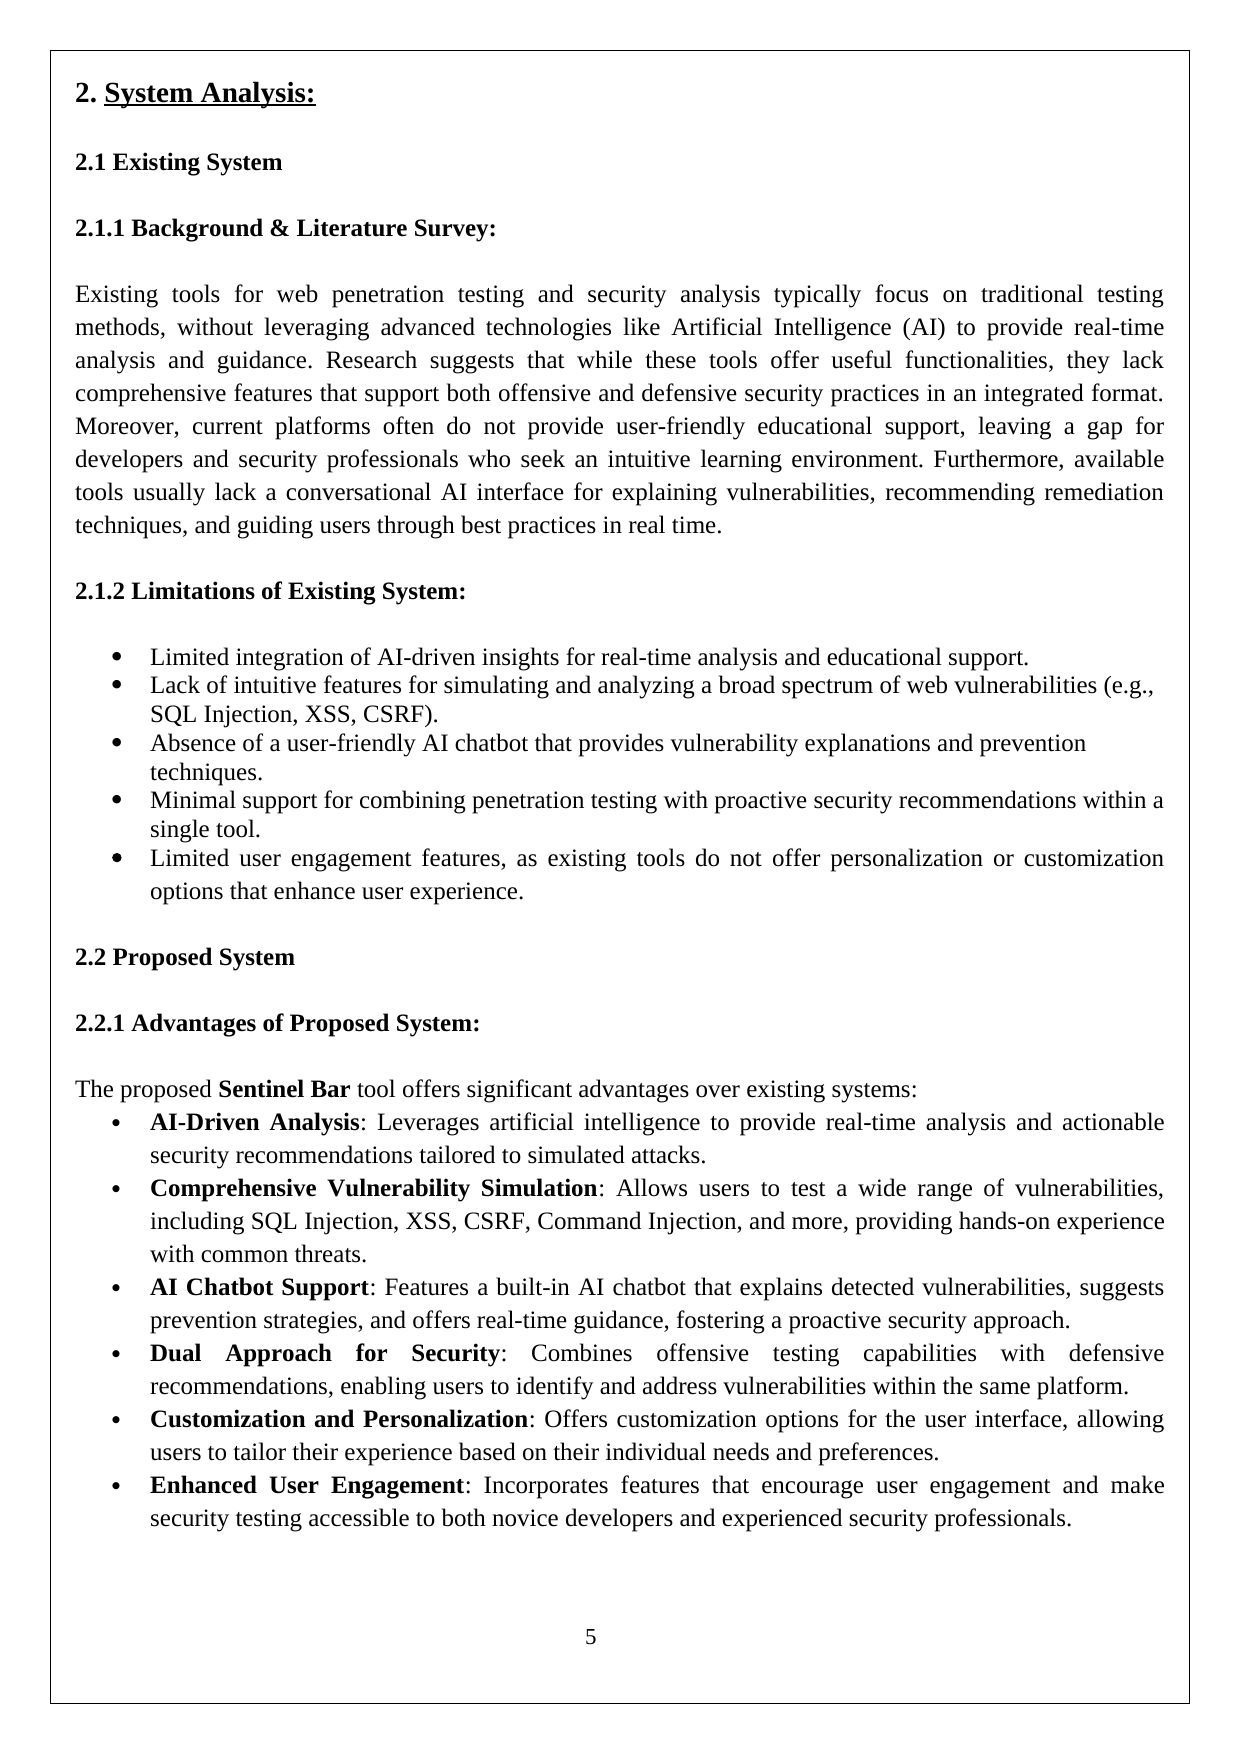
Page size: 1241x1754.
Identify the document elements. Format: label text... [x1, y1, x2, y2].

text 2.1 Existing System [75, 147, 1165, 175]
text 2.1.2 Limitations of Existing System: [75, 576, 1165, 604]
list AI-Driven Analysis: Leverages artificial intelligence to provide real-time analysis and actionable security recommendations tailored to simulated attacks. [112, 1107, 1165, 1169]
list Dual Approach for Security: Combines offensive testing capabilities with defensive recommendations, enabling users to identify and address vulnerabilities within the same platform. [112, 1338, 1165, 1400]
text 2. System Analysis: [75, 75, 1165, 108]
list Minimal support for combining penetration testing with proactive security recommendations within a single tool. [112, 786, 1165, 843]
text 2.2.1 Advantages of Proposed System: [75, 1008, 1165, 1037]
list AI Chatbot Support: Features a built-in AI chatbot that explains detected vulnerabilities, suggests prevention strategies, and offers real-time guidance, fostering a proactive security approach. [112, 1272, 1165, 1334]
list Comprehensive Vulnerability Simulation: Allows users to test a wide range of vulnerabilities, including SQL Injection, XSS, CSRF, Command Injection, and more, providing hands-on experience with common threats. [112, 1173, 1165, 1268]
list Lack of intuitive features for simulating and analyzing a broad spectrum of web vulnerabilities (e.g., SQL Injection, XSS, CSRF). [112, 671, 1165, 728]
list Absence of a user-friendly AI chatbot that provides vulnerability explanations and prevention techniques. [112, 728, 1165, 786]
list Limited user engagement features, as existing tools do not offer personalization or customization options that enhance user experience. [112, 843, 1165, 905]
list Limited integration of AI-driven insights for real-time analysis and educational support. [112, 642, 1165, 671]
text Existing tools for web penetration testing and security analysis typically focus on traditional testing methods, without leveraging advanced technologies like Artificial Intelligence (AI) to provide real-time analysis and guidance. Research suggests that while these tools offer useful functionalities, they lack comprehensive features that support both offensive and defensive security practices in an integrated format. Moreover, current platforms often do not provide user-friendly educational support, leaving a gap for developers and security professionals who seek an intuitive learning environment. Furthermore, available tools usually lack a conversational AI interface for explaining vulnerabilities, recommending remediation techniques, and guiding users through best practices in real time. [75, 279, 1165, 538]
text 2.1.1 Background & Literature Survey: [75, 213, 1165, 241]
list Enhanced User Engagement: Incorporates features that encourage user engagement and make security testing accessible to both novice developers and experienced security professionals. [112, 1471, 1165, 1532]
text The proposed Sentinel Bar tool offers significant advantages over existing systems: [75, 1074, 1165, 1103]
text 2.2 Proposed System [75, 942, 1165, 971]
list Customization and Personalization: Offers customization options for the user interface, allowing users to tailor their experience based on their individual needs and preferences. [112, 1404, 1165, 1466]
